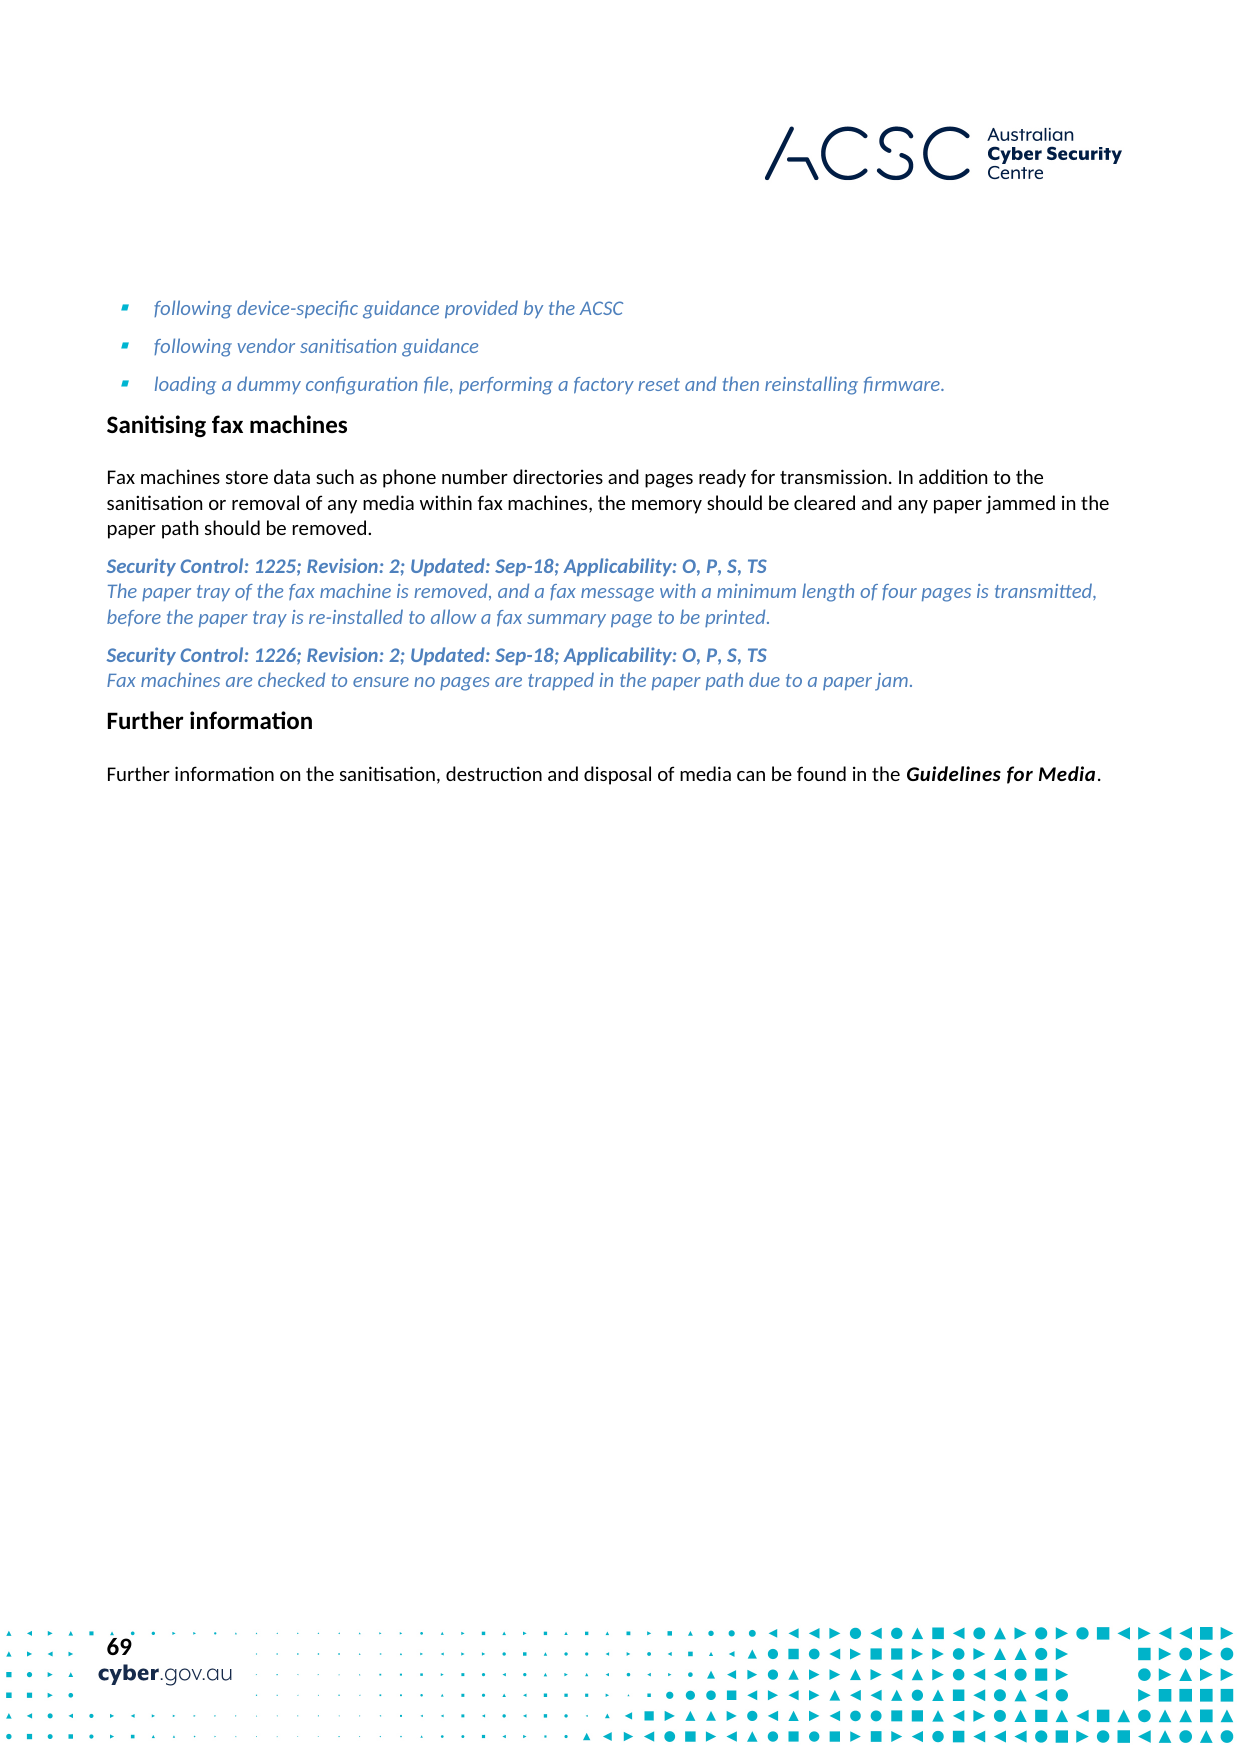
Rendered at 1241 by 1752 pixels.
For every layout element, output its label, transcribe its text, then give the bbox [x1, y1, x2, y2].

text Further information on the sanitisation, destruction and disposal of media can be found in the Guidelines for Media. [106, 761, 1122, 786]
picture [0, 0, 1240, 317]
text following device-specific guidance provided by the ACSC [118, 295, 1122, 321]
text Fax machines are checked to ensure no pages are trapped in the paper path due to a paper jam. [106, 667, 1122, 693]
subtitle Sanitising fax machines [106, 409, 1122, 439]
picture [0, 1624, 1237, 1747]
subtitle Further information [106, 705, 1122, 736]
subtitle Security Control: 1226; Revision: 2; Updated: Sep-18; Applicability: O, P, S, TS [106, 642, 1122, 667]
text The paper tray of the fax machine is removed, and a fax message with a minimum length of four pages is transmitted, before the paper tray is re-installed to allow a fax summary page to be printed. [106, 579, 1122, 629]
subtitle Security Control: 1225; Revision: 2; Updated: Sep-18; Applicability: O, P, S, TS [106, 553, 1122, 579]
text following vendor sanitisation guidance [118, 333, 1122, 359]
text loading a dummy configuration file, performing a factory reset and then reinstalling firmware. [118, 371, 1122, 397]
text Fax machines store data such as phone number directories and pages ready for transmission. In addition to the sanitisation or removal of any media within fax machines, the memory should be cleared and any paper jammed in the paper path should be removed. [106, 464, 1122, 541]
